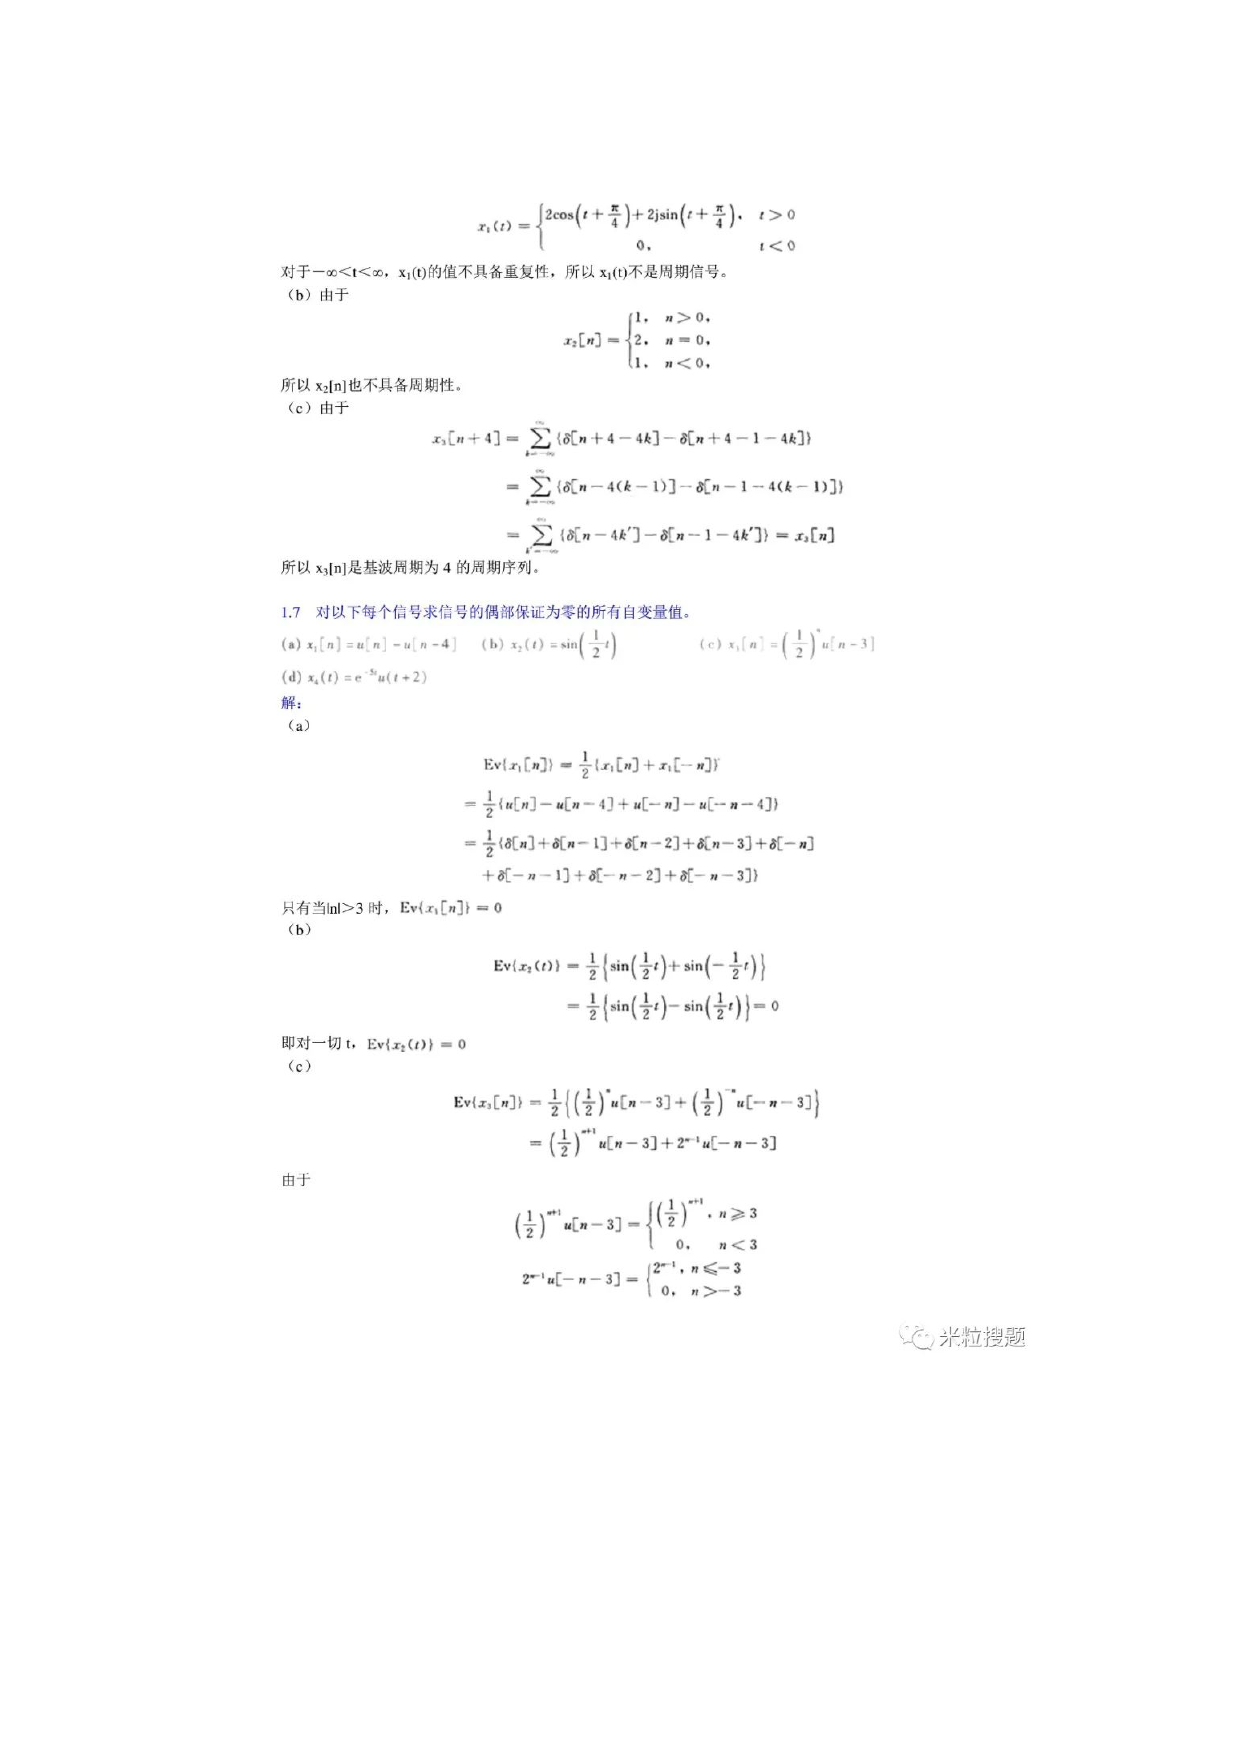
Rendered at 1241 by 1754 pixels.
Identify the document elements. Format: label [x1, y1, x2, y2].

picture [187, 152, 1053, 1375]
